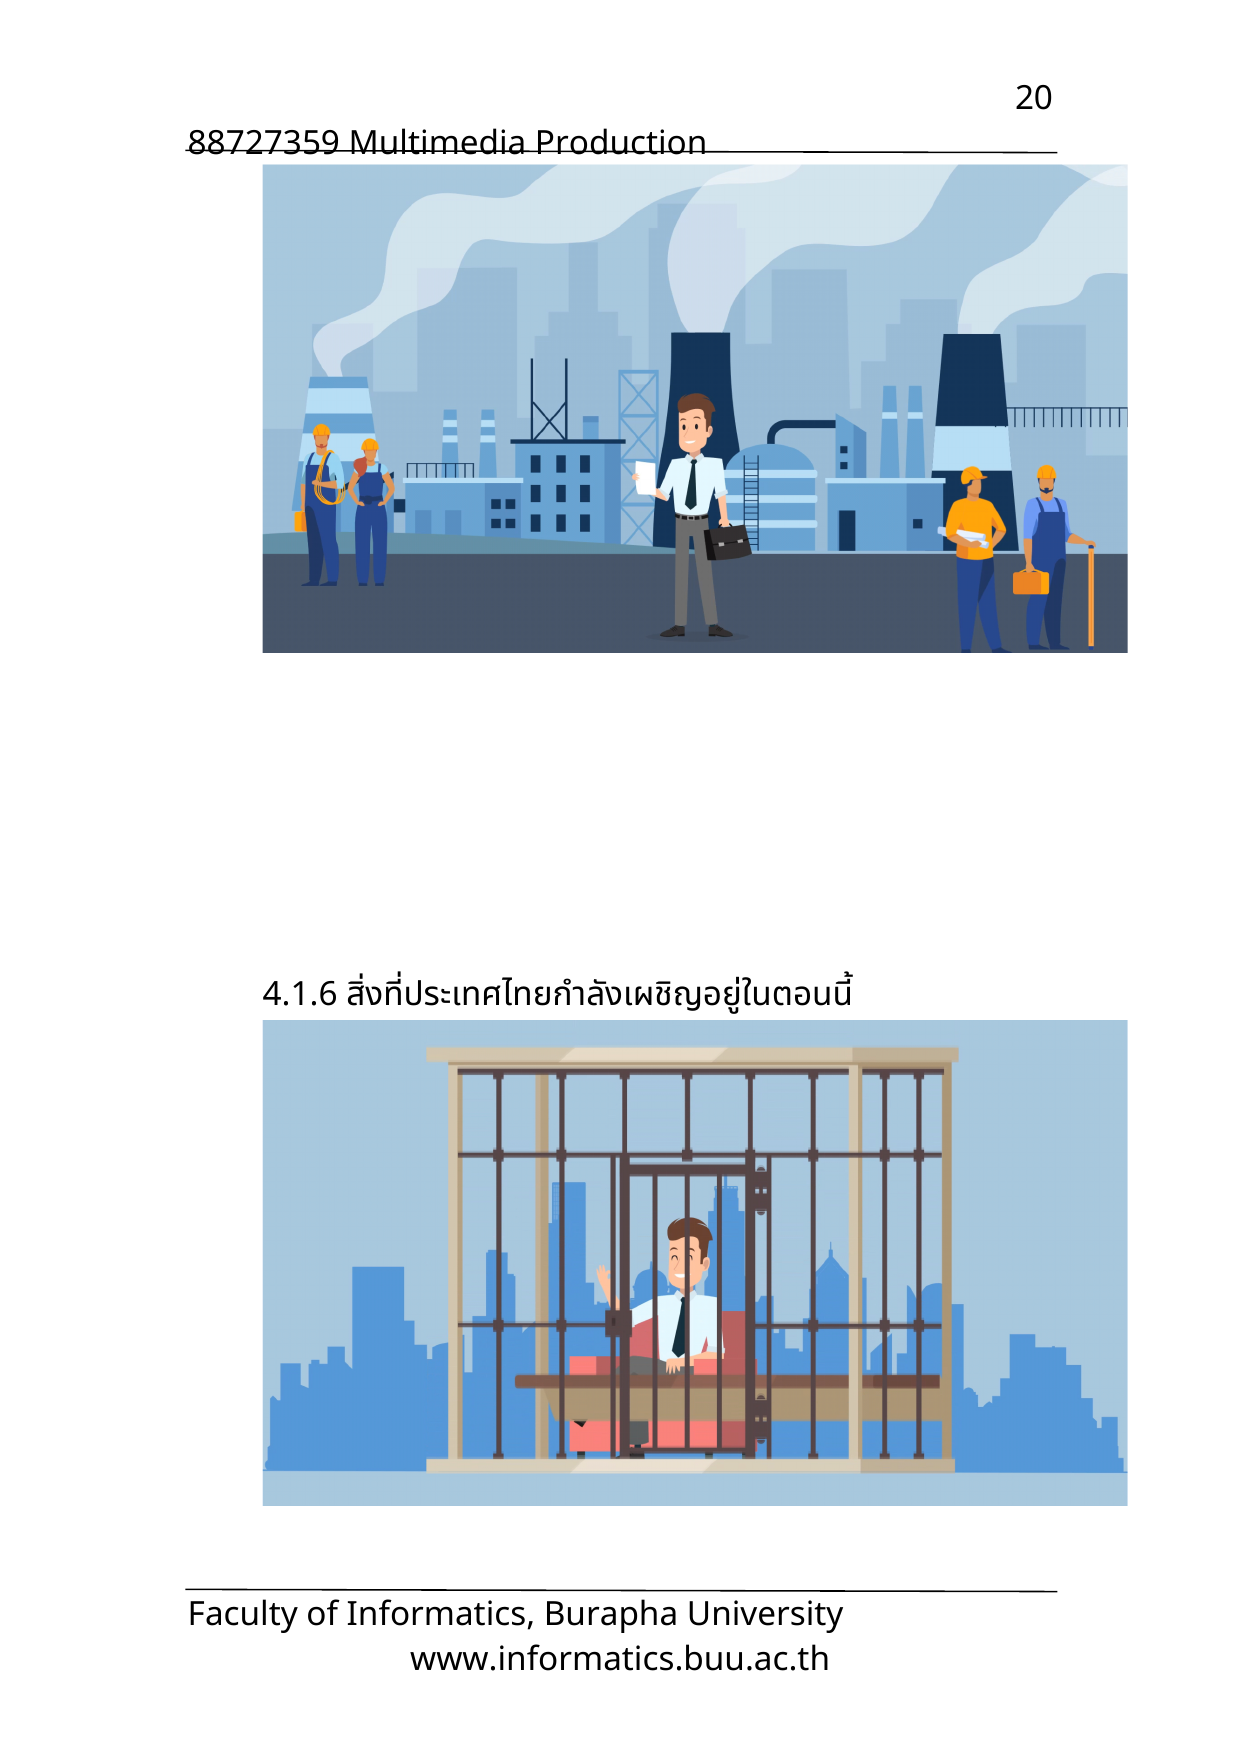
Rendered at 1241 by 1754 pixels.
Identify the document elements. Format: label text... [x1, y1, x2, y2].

picture [262, 1020, 1128, 1506]
text 4.1.6 สิ่งที่ประเทศไทยกำลังเผชิญอยู่ในตอนนี้ [187, 970, 1053, 1021]
picture [262, 164, 1128, 653]
